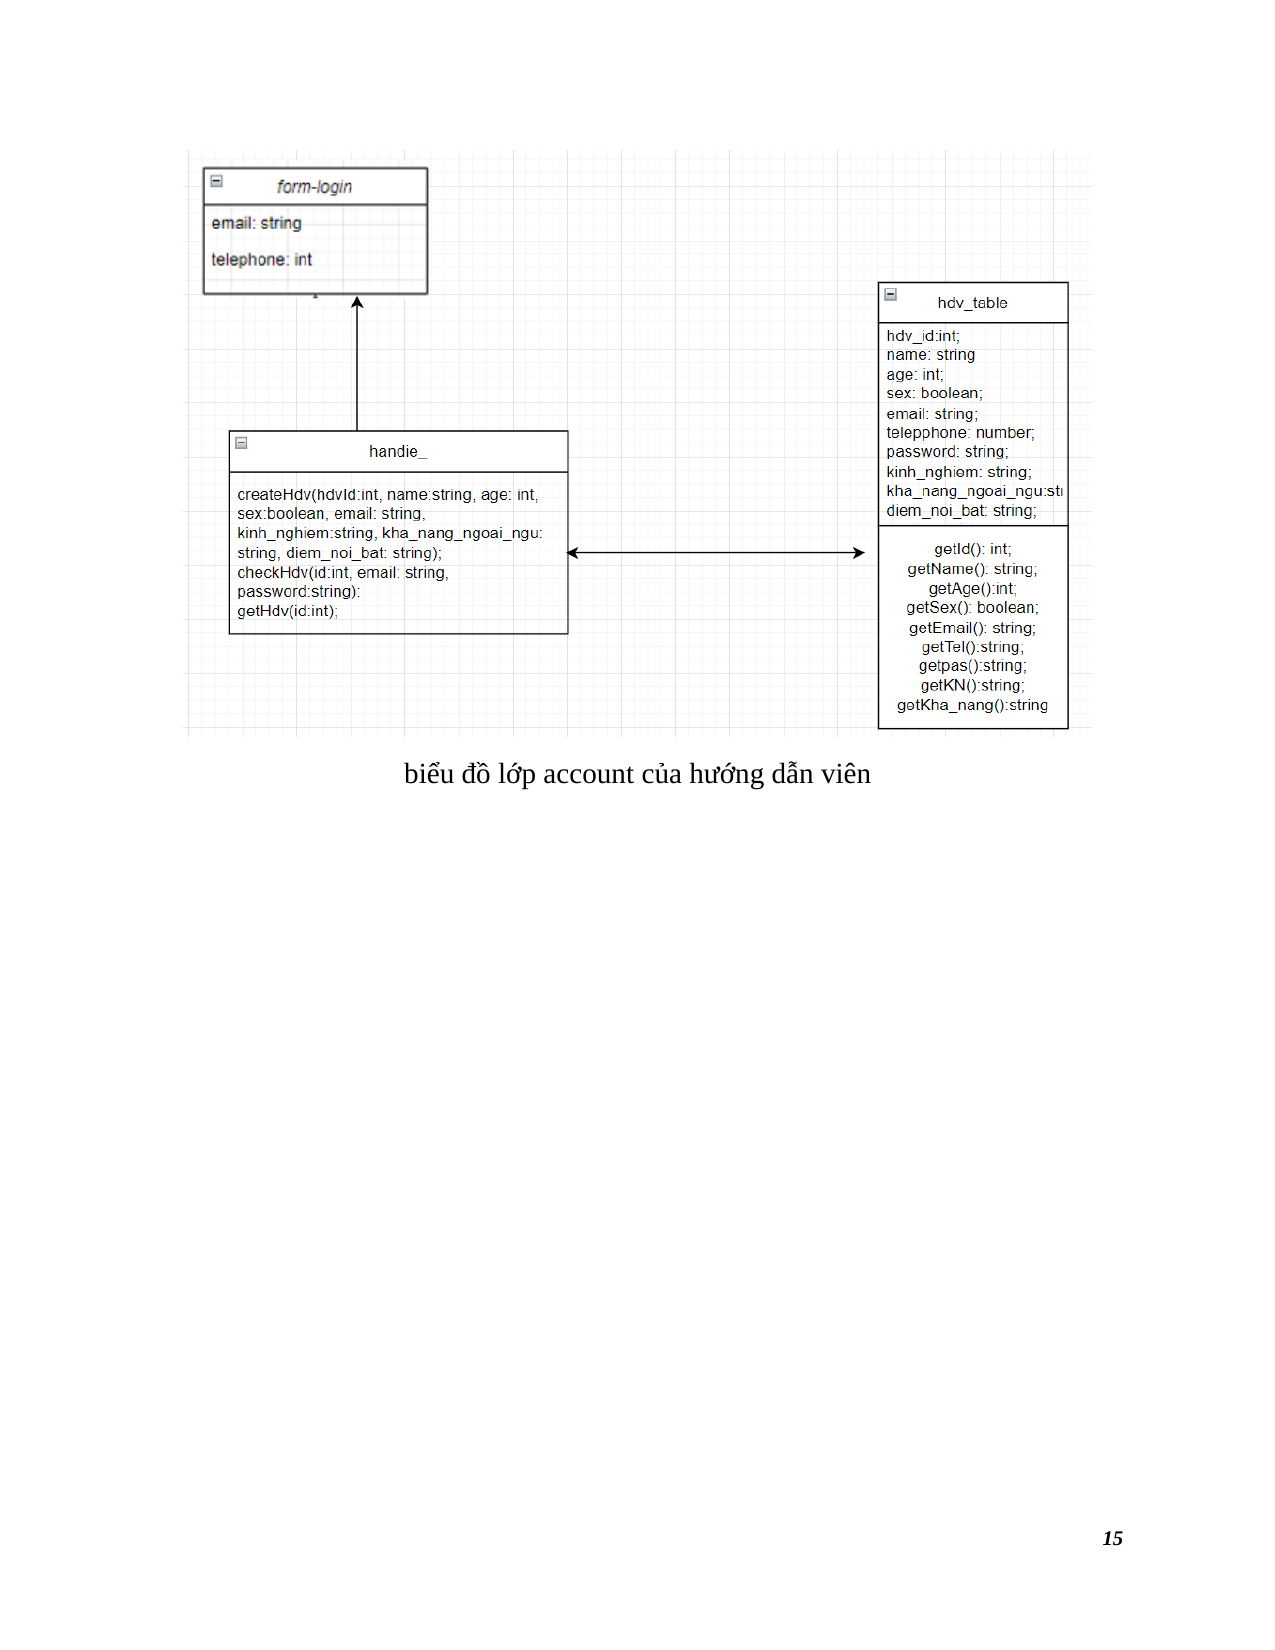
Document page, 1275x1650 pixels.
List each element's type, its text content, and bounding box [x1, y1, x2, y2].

picture [182, 150, 1093, 737]
text biểu đồ lớp account của hướng dẫn viên [150, 756, 1125, 790]
